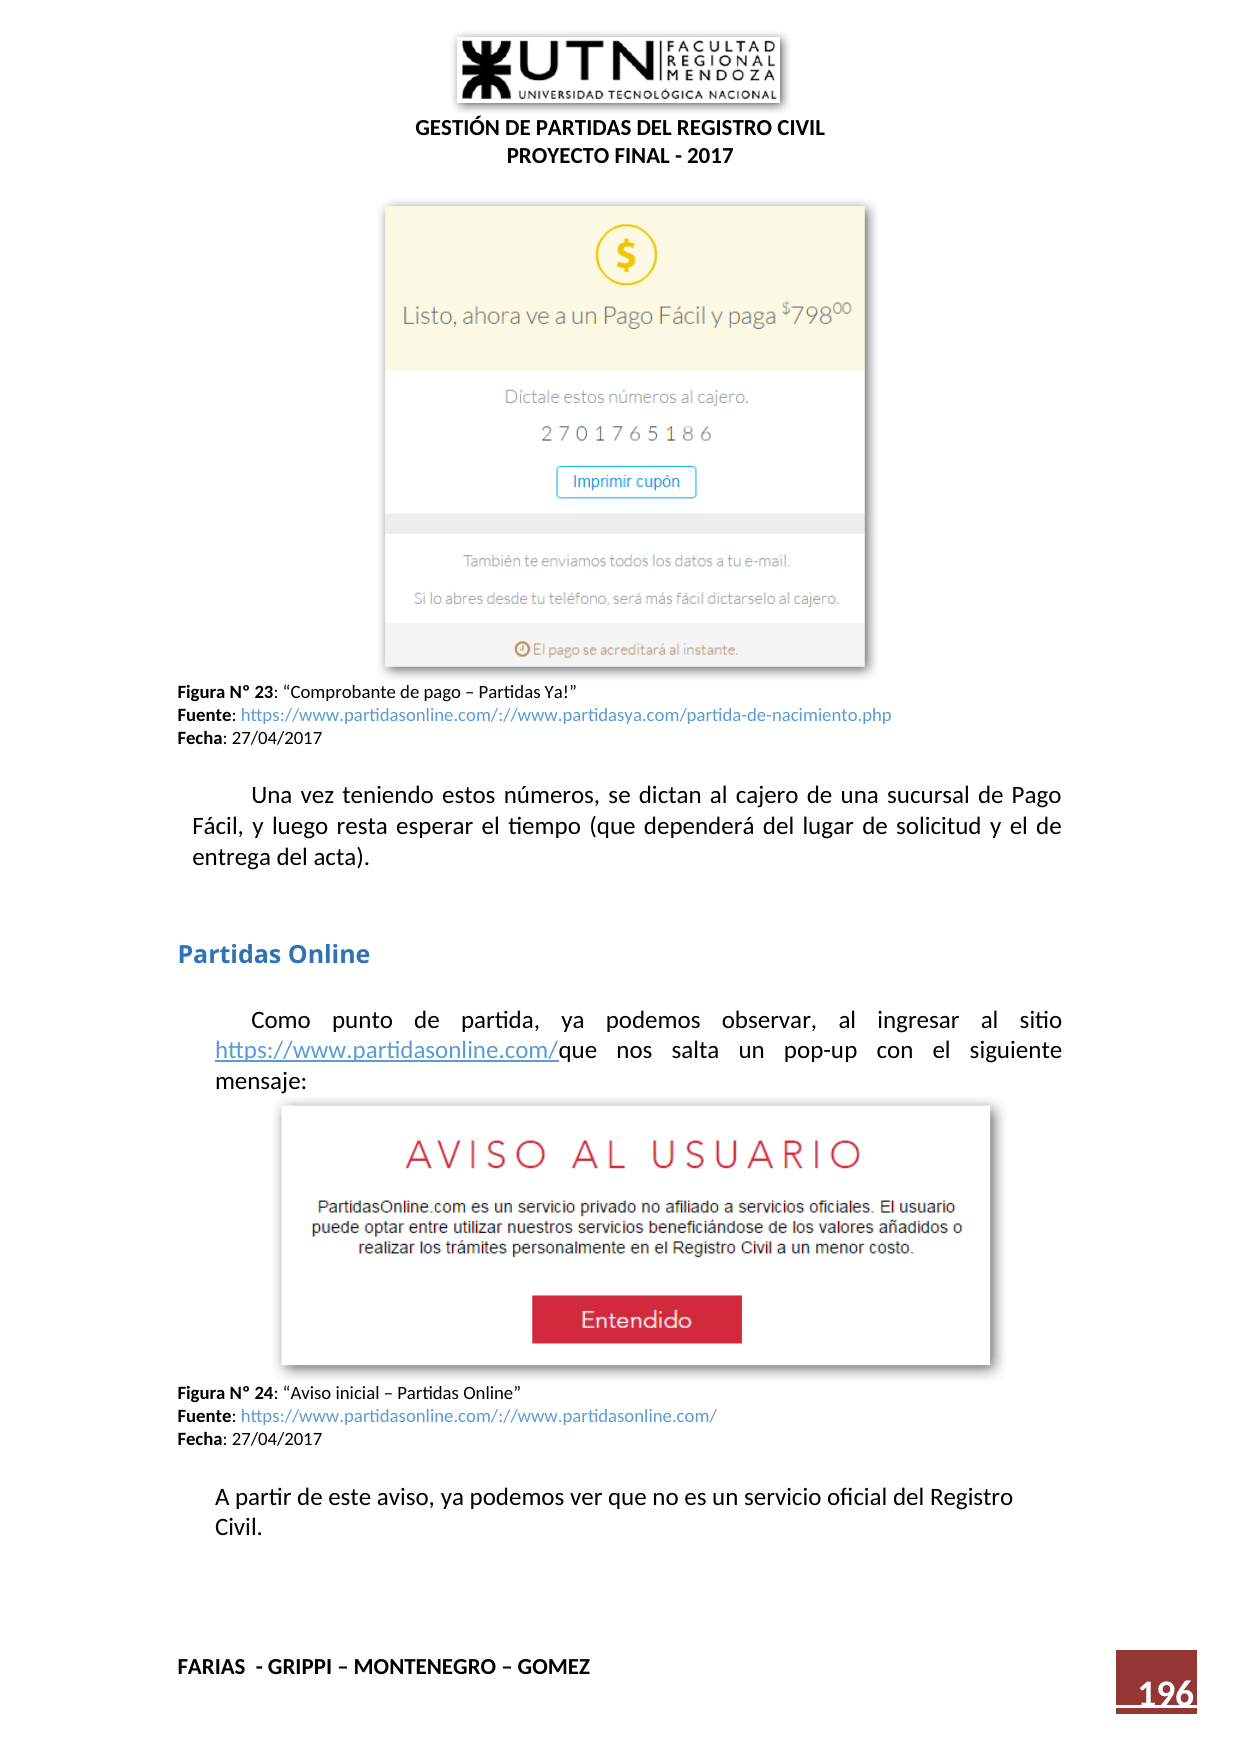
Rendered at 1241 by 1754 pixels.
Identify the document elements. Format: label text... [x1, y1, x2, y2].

list A partir de este aviso, ya podemos ver que no es un servicio oficial del Registro Civil. [215, 1481, 1063, 1542]
picture [449, 29, 791, 114]
picture [376, 197, 879, 681]
subtitle Partidas Online [177, 936, 1063, 971]
text Figura Nº 24: “Aviso inicial – Partidas Online” [177, 1382, 1063, 1404]
text Fecha: 27/04/2017 [177, 726, 1063, 749]
list Como punto de partida, ya podemos observar, al ingresar al sitio https://www.partidasonline.com/que nos salta un pop-up con el siguiente mensaje: [215, 1004, 1063, 1095]
text Fuente: https://www.partidasonline.com/://www.partidasonline.com/ [177, 1404, 1063, 1427]
text Figura Nº 23: “Comprobante de pago – Partidas Ya!” [177, 680, 1063, 703]
text Fecha: 27/04/2017 [177, 1427, 1063, 1450]
picture [271, 1095, 1007, 1382]
text Fuente: https://www.partidasonline.com/://www.partidasya.com/partida-de-nacimiento.php [177, 703, 1063, 726]
text Una vez teniendo estos números, se dictan al cajero de una sucursal de Pago Fácil, y luego resta esperar el tiempo (que dependerá del lugar de solicitud y el de entrega del acta). [192, 780, 1063, 871]
